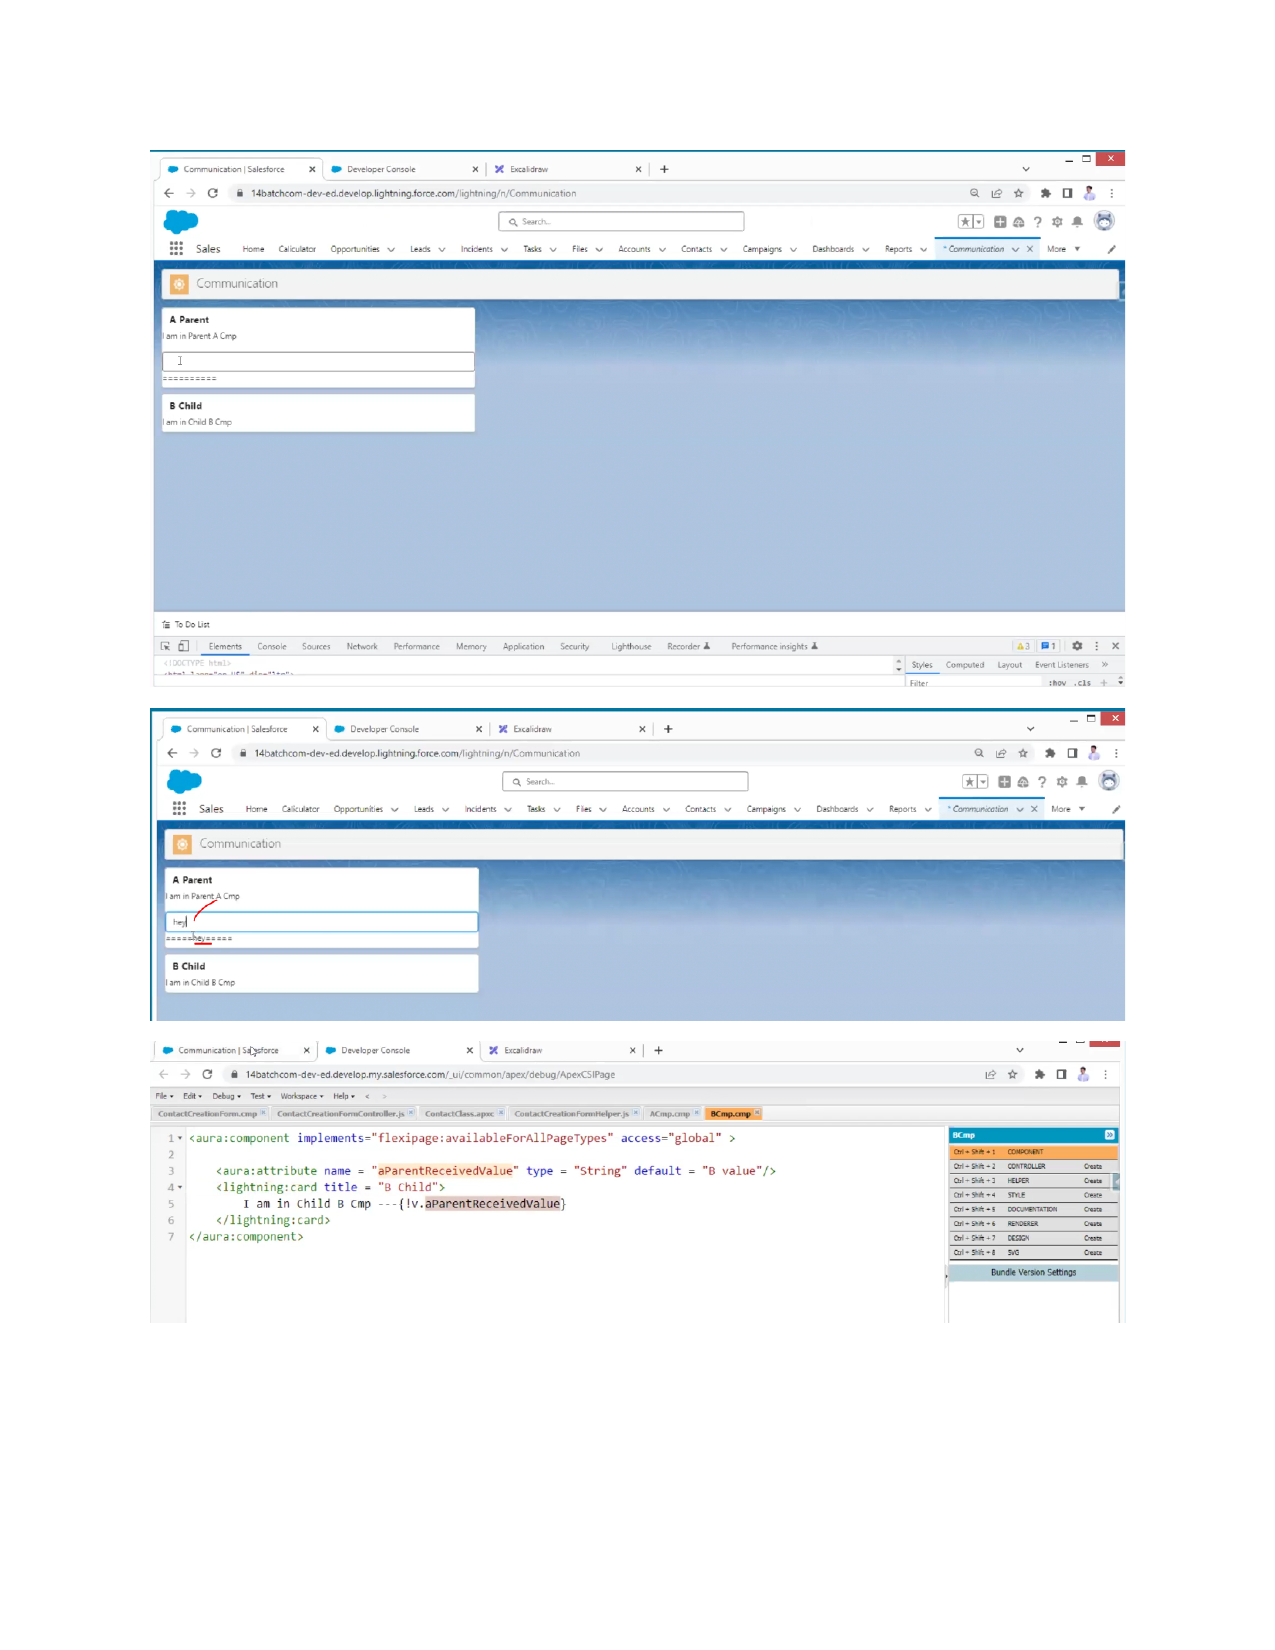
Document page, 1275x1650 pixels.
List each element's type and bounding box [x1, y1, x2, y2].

picture [152, 712, 1125, 1021]
picture [150, 152, 1125, 687]
picture [150, 1041, 1125, 1323]
